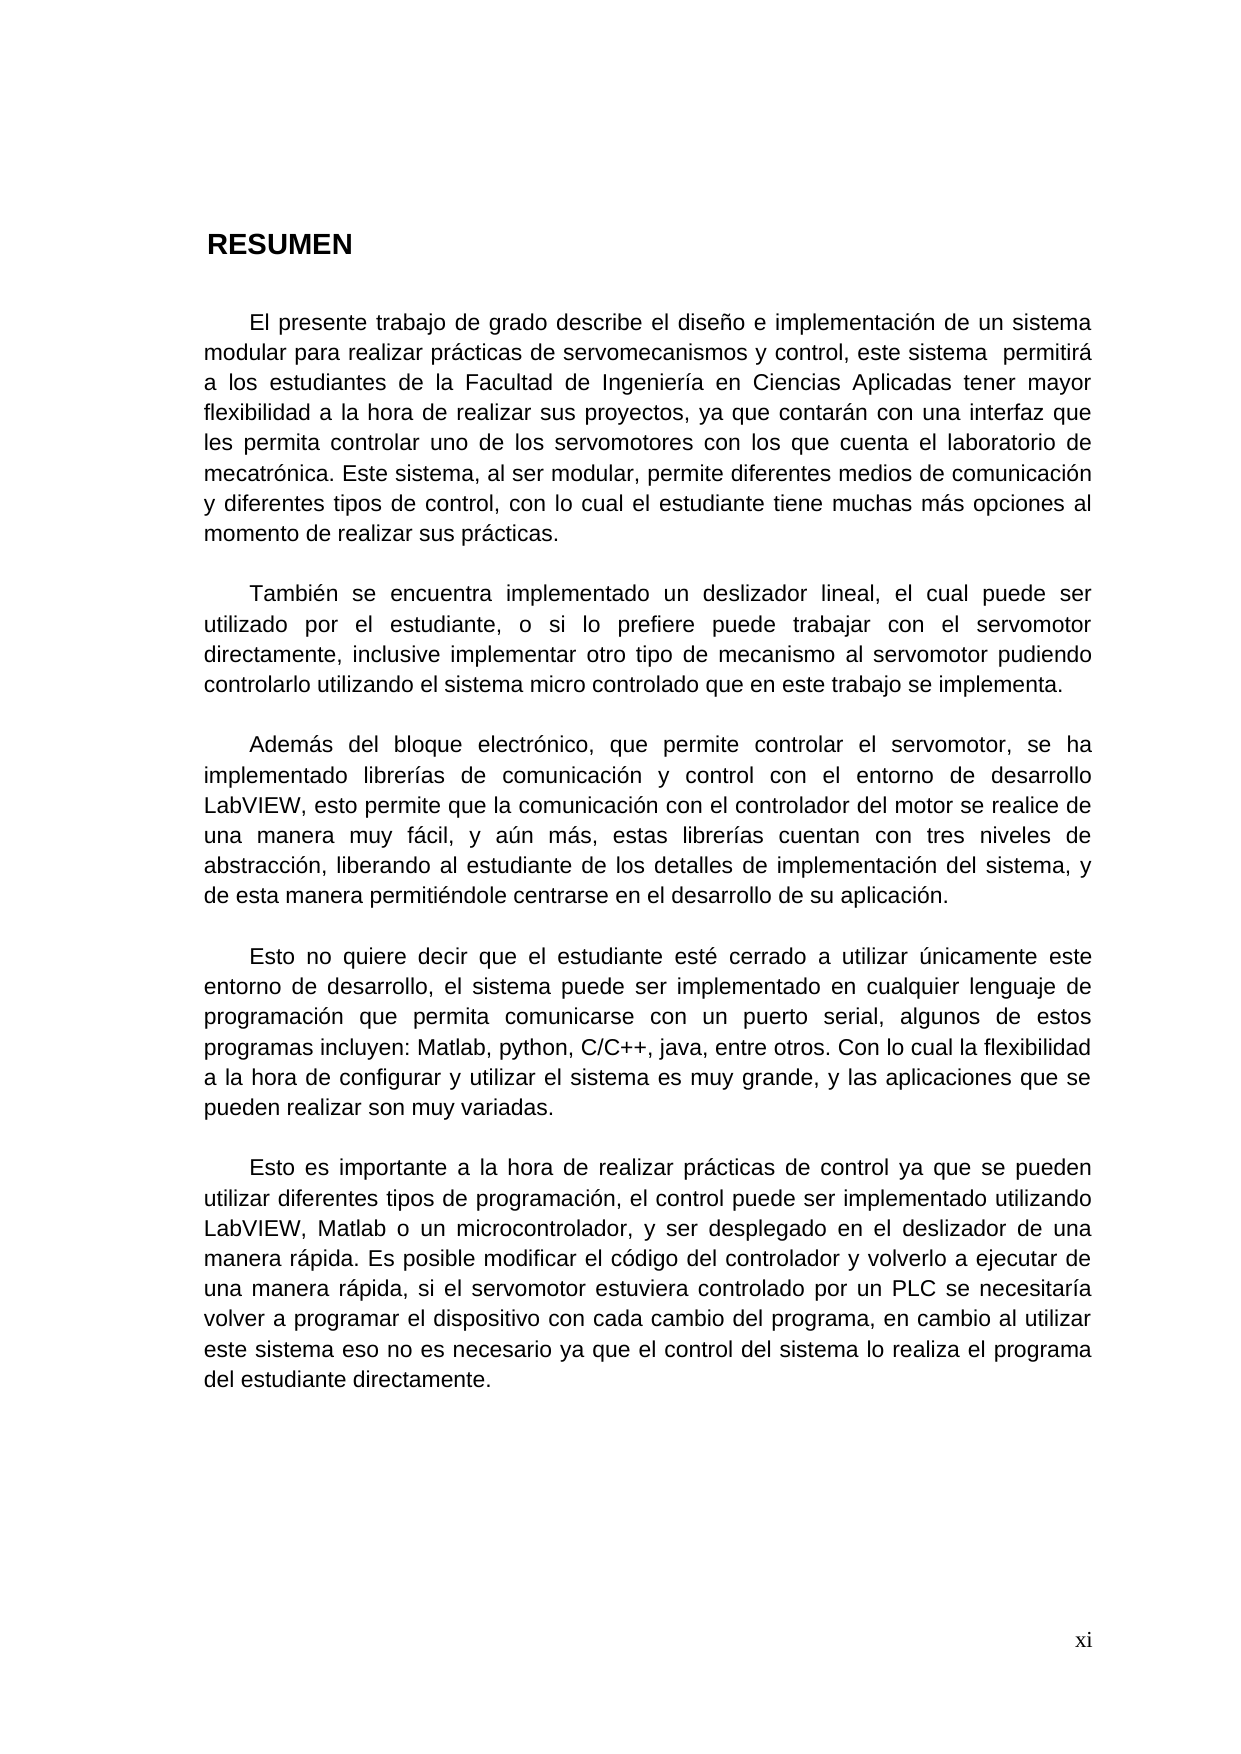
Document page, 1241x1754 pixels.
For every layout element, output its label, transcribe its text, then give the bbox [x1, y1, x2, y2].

text Esto no quiere decir que el estudiante esté cerrado a utilizar únicamente este entorno de desarrollo, el sistema puede ser implementado en cualquier lenguaje de programación que permita comunicarse con un puerto serial, algunos de estos programas incluyen: Matlab, python, C/C++, java, entre otros. Con lo cual la flexibilidad a la hora de configurar y utilizar el sistema es muy grande, y las aplicaciones que se pueden realizar son muy variadas. [204, 943, 1092, 1120]
text El presente trabajo de grado describe el diseño e implementación de un sistema modular para realizar prácticas de servomecanismos y control, este sistema permitirá a los estudiantes de la Facultad de Ingeniería en Ciencias Aplicadas tener mayor flexibilidad a la hora de realizar sus proyectos, ya que contarán con una interfaz que les permita controlar uno de los servomotores con los que cuenta el laboratorio de mecatrónica. Este sistema, al ser modular, permite diferentes medios de comunicación y diferentes tipos de control, con lo cual el estudiante tiene muchas más opciones al momento de realizar sus prácticas. [204, 308, 1092, 546]
text Esto es importante a la hora de realizar prácticas de control ya que se pueden utilizar diferentes tipos de programación, el control puede ser implementado utilizando LabVIEW, Matlab o un microcontrolador, y ser desplegado en el deslizador de una manera rápida. Es posible modificar el código del controlador y volverlo a ejecutar de una manera rápida, si el servomotor estuviera controlado por un PLC se necesitaría volver a programar el dispositivo con cada cambio del programa, en cambio al utilizar este sistema eso no es necesario ya que el control del sistema lo realiza el programa del estudiante directamente. [204, 1154, 1092, 1392]
subtitle RESUMEN [207, 227, 1092, 261]
text Además del bloque electrónico, que permite controlar el servomotor, se ha implementado librerías de comunicación y control con el entorno de desarrollo LabVIEW, esto permite que la comunicación con el controlador del motor se realice de una manera muy fácil, y aún más, estas librerías cuentan con tres niveles de abstracción, liberando al estudiante de los detalles de implementación del sistema, y de esta manera permitiéndole centrarse en el desarrollo de su aplicación. [204, 731, 1092, 909]
text También se encuentra implementado un deslizador lineal, el cual puede ser utilizado por el estudiante, o si lo prefiere puede trabajar con el servomotor directamente, inclusive implementar otro tipo de mecanismo al servomotor pudiendo controlarlo utilizando el sistema micro controlado que en este trabajo se implementa. [204, 580, 1092, 697]
